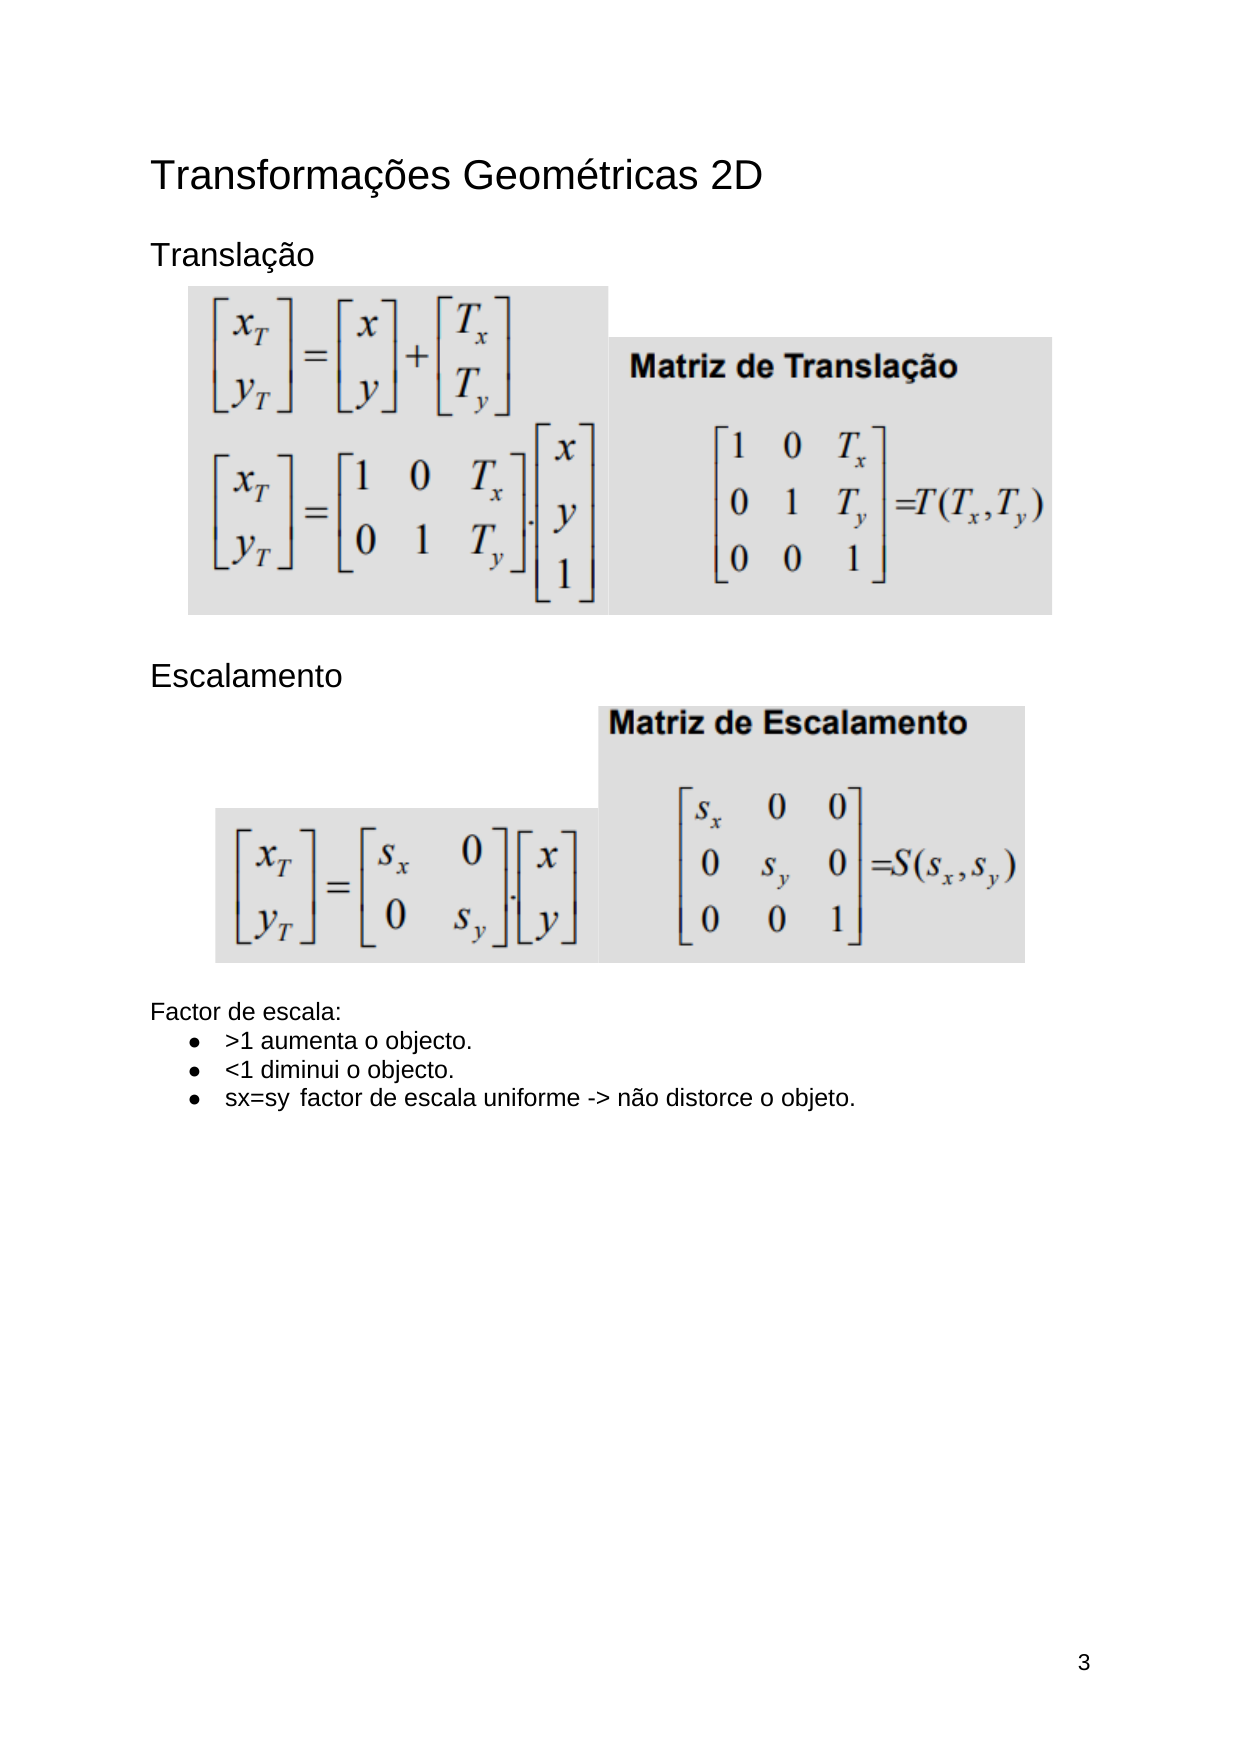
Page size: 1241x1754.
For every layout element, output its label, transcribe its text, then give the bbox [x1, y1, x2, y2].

list >1 aumenta o objecto. [187, 1026, 1090, 1054]
subtitle Transformações Geométricas 2D [150, 150, 1090, 198]
subtitle Translação [150, 235, 1090, 274]
subtitle Escalamento [150, 656, 1090, 694]
list sx=sy factor de escala uniforme -> não distorce o objeto. [187, 1083, 1090, 1112]
text Factor de escala: [150, 997, 1090, 1026]
picture [188, 286, 1053, 615]
list <1 diminui o objecto. [187, 1054, 1090, 1083]
picture [215, 706, 1025, 963]
